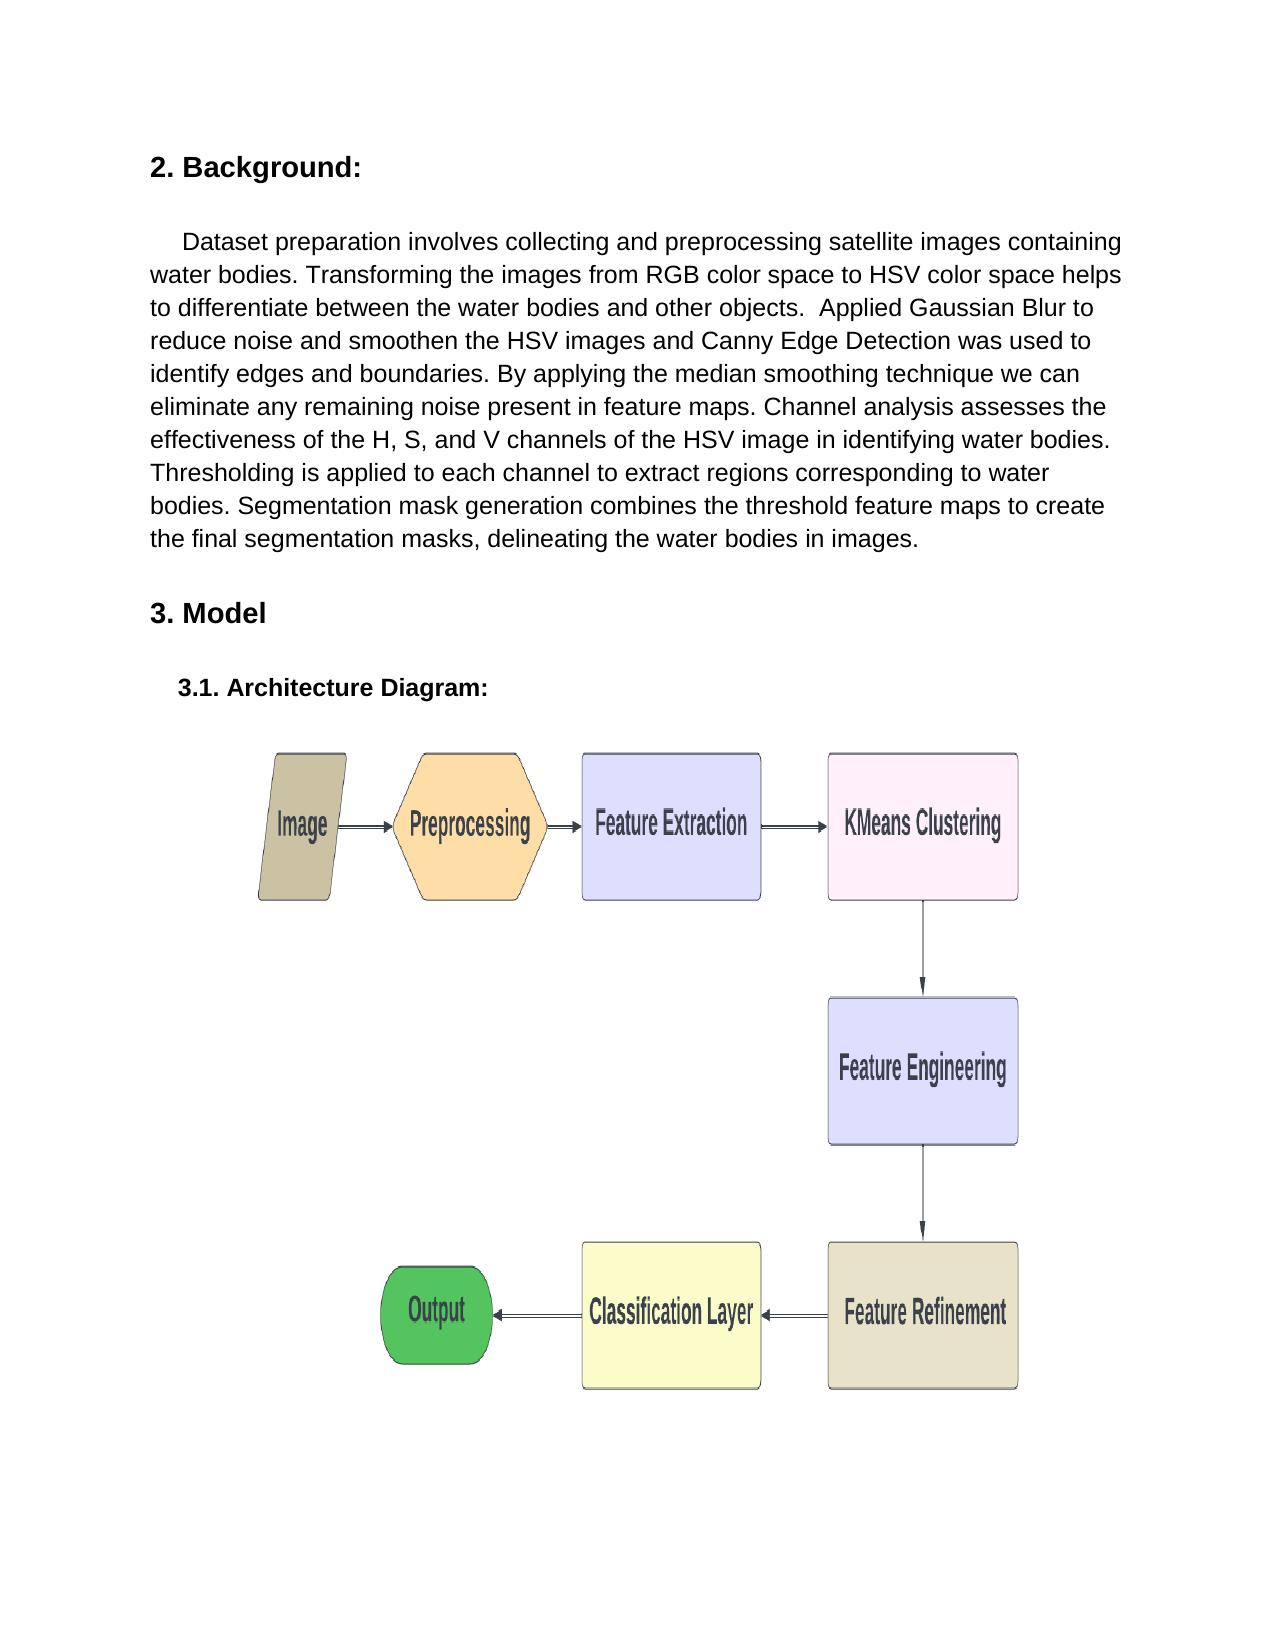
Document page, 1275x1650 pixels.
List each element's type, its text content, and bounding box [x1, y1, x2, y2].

text 3. Model [150, 596, 1125, 629]
text 3.1. Architecture Diagram: [150, 673, 1125, 702]
text 2. Background: [150, 150, 1125, 183]
text Dataset preparation involves collecting and preprocessing satellite images containing water bodies. Transforming the images from RGB color space to HSV color space helps to differentiate between the water bodies and other objects. Applied Gaussian Blur to reduce noise and smoothen the HSV images and Canny Edge Detection was used to identify edges and boundaries. By applying the median smoothing technique we can eliminate any remaining noise present in feature maps. Channel analysis assesses the effectiveness of the H, S, and V channels of the HSV image in identifying water bodies. Thresholding is applied to each channel to extract regions corresponding to water bodies. Segmentation mask generation combines the threshold feature maps to create the final segmentation masks, delineating the water bodies in images. [150, 227, 1125, 553]
picture [236, 706, 1039, 1438]
